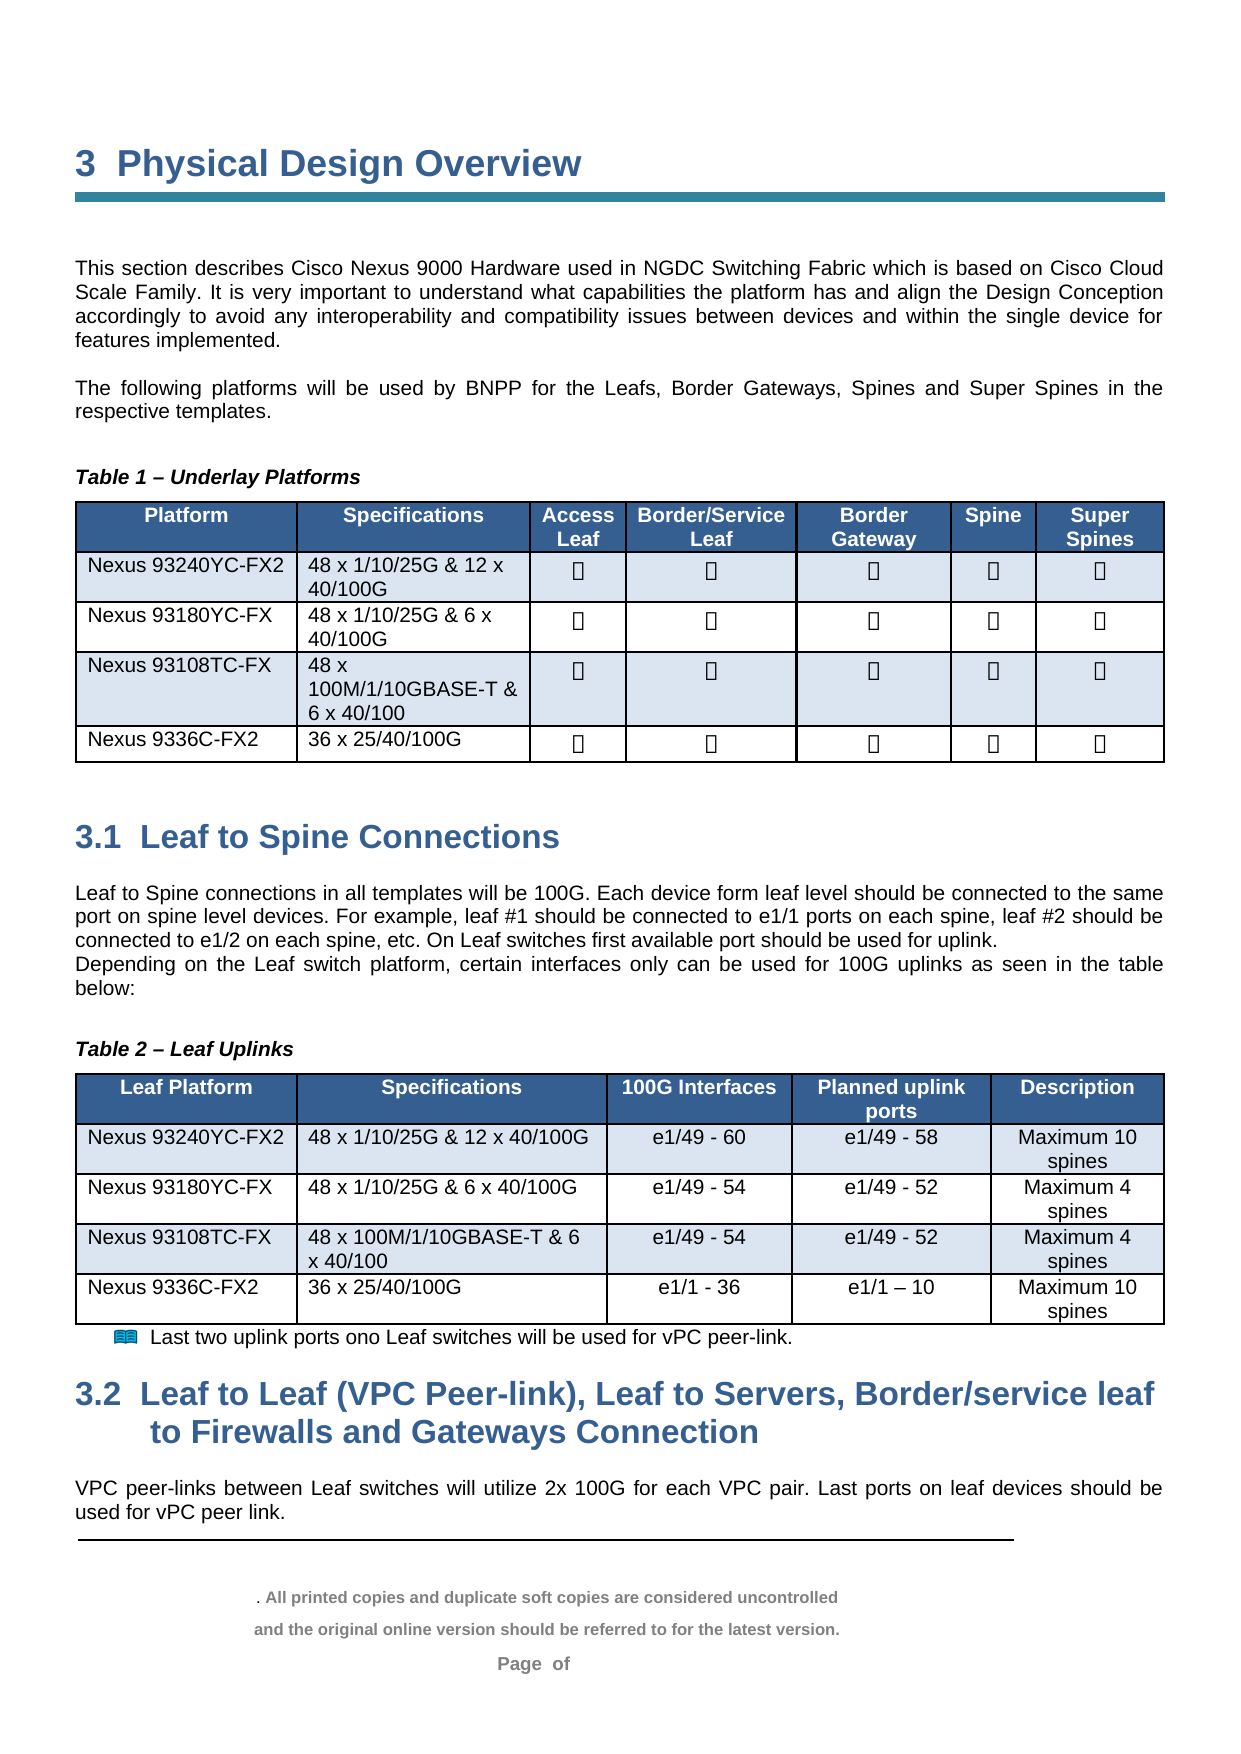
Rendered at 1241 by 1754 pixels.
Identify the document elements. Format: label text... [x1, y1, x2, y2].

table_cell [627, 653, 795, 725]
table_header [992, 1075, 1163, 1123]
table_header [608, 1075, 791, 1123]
subtitle Physical Design Overview [75, 141, 1165, 192]
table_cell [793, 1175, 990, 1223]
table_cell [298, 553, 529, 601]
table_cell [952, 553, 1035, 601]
text Last two uplink ports ono Leaf switches will be used for vPC peer-link. [112, 1325, 1165, 1349]
text Table 1 – Underlay Platforms [75, 464, 1165, 488]
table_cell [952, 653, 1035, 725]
subtitle Leaf to Leaf (VPC Peer-link), Leaf to Servers, Border/service leaf to Firewalls and Gateways Connection [75, 1374, 1165, 1451]
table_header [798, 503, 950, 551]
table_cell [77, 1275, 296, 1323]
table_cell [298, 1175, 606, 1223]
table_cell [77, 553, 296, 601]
picture [113, 1328, 139, 1345]
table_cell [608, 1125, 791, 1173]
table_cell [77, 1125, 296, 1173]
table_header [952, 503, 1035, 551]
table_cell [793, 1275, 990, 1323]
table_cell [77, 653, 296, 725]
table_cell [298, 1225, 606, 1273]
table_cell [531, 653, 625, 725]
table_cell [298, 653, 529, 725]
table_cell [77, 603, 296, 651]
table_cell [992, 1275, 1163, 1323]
text Leaf to Spine connections in all templates will be 100G. Each device form leaf level should be connected to the same port on spine level devices. For example, leaf #1 should be connected to e1/1 ports on each spine, leaf #2 should be connected to e1/2 on each spine, etc. On Leaf switches first available port should be used for uplink. [75, 880, 1165, 952]
text VPC peer-links between Leaf switches will utilize 2x 100G for each VPC pair. Last ports on leaf devices should be used for vPC peer link. [75, 1476, 1165, 1524]
text Table 2 – Leaf Uplinks [75, 1037, 1165, 1061]
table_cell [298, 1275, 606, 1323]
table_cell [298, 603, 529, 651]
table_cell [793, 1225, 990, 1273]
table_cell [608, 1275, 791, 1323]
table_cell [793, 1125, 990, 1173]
text This section describes Cisco Nexus 9000 Hardware used in NGDC Switching Fabric which is based on Cisco Cloud Scale Family. It is very important to understand what capabilities the platform has and align the Design Conception accordingly to avoid any interoperability and compatibility issues between devices and within the single device for features implemented. [75, 256, 1165, 351]
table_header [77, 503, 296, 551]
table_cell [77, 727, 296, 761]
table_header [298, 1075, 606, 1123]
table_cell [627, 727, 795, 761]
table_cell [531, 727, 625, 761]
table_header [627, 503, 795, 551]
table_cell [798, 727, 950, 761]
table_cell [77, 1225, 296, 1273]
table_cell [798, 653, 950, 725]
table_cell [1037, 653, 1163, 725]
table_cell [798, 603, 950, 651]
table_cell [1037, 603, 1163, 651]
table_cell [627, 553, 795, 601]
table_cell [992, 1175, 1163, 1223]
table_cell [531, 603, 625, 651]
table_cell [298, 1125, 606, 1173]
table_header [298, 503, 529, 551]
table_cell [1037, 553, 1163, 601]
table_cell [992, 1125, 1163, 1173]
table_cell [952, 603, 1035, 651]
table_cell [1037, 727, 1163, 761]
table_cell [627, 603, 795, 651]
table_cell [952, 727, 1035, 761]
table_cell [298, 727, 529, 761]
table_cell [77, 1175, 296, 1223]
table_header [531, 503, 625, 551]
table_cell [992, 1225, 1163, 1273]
text Depending on the Leaf switch platform, certain interfaces only can be used for 100G uplinks as seen in the table below: [75, 952, 1165, 1000]
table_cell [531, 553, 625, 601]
subtitle Leaf to Spine Connections [75, 817, 1165, 855]
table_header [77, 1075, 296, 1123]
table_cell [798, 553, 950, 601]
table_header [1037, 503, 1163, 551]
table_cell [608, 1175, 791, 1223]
text The following platforms will be used by BNPP for the Leafs, Border Gateways, Spines and Super Spines in the respective templates. [75, 375, 1165, 423]
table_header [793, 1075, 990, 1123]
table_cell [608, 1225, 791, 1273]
